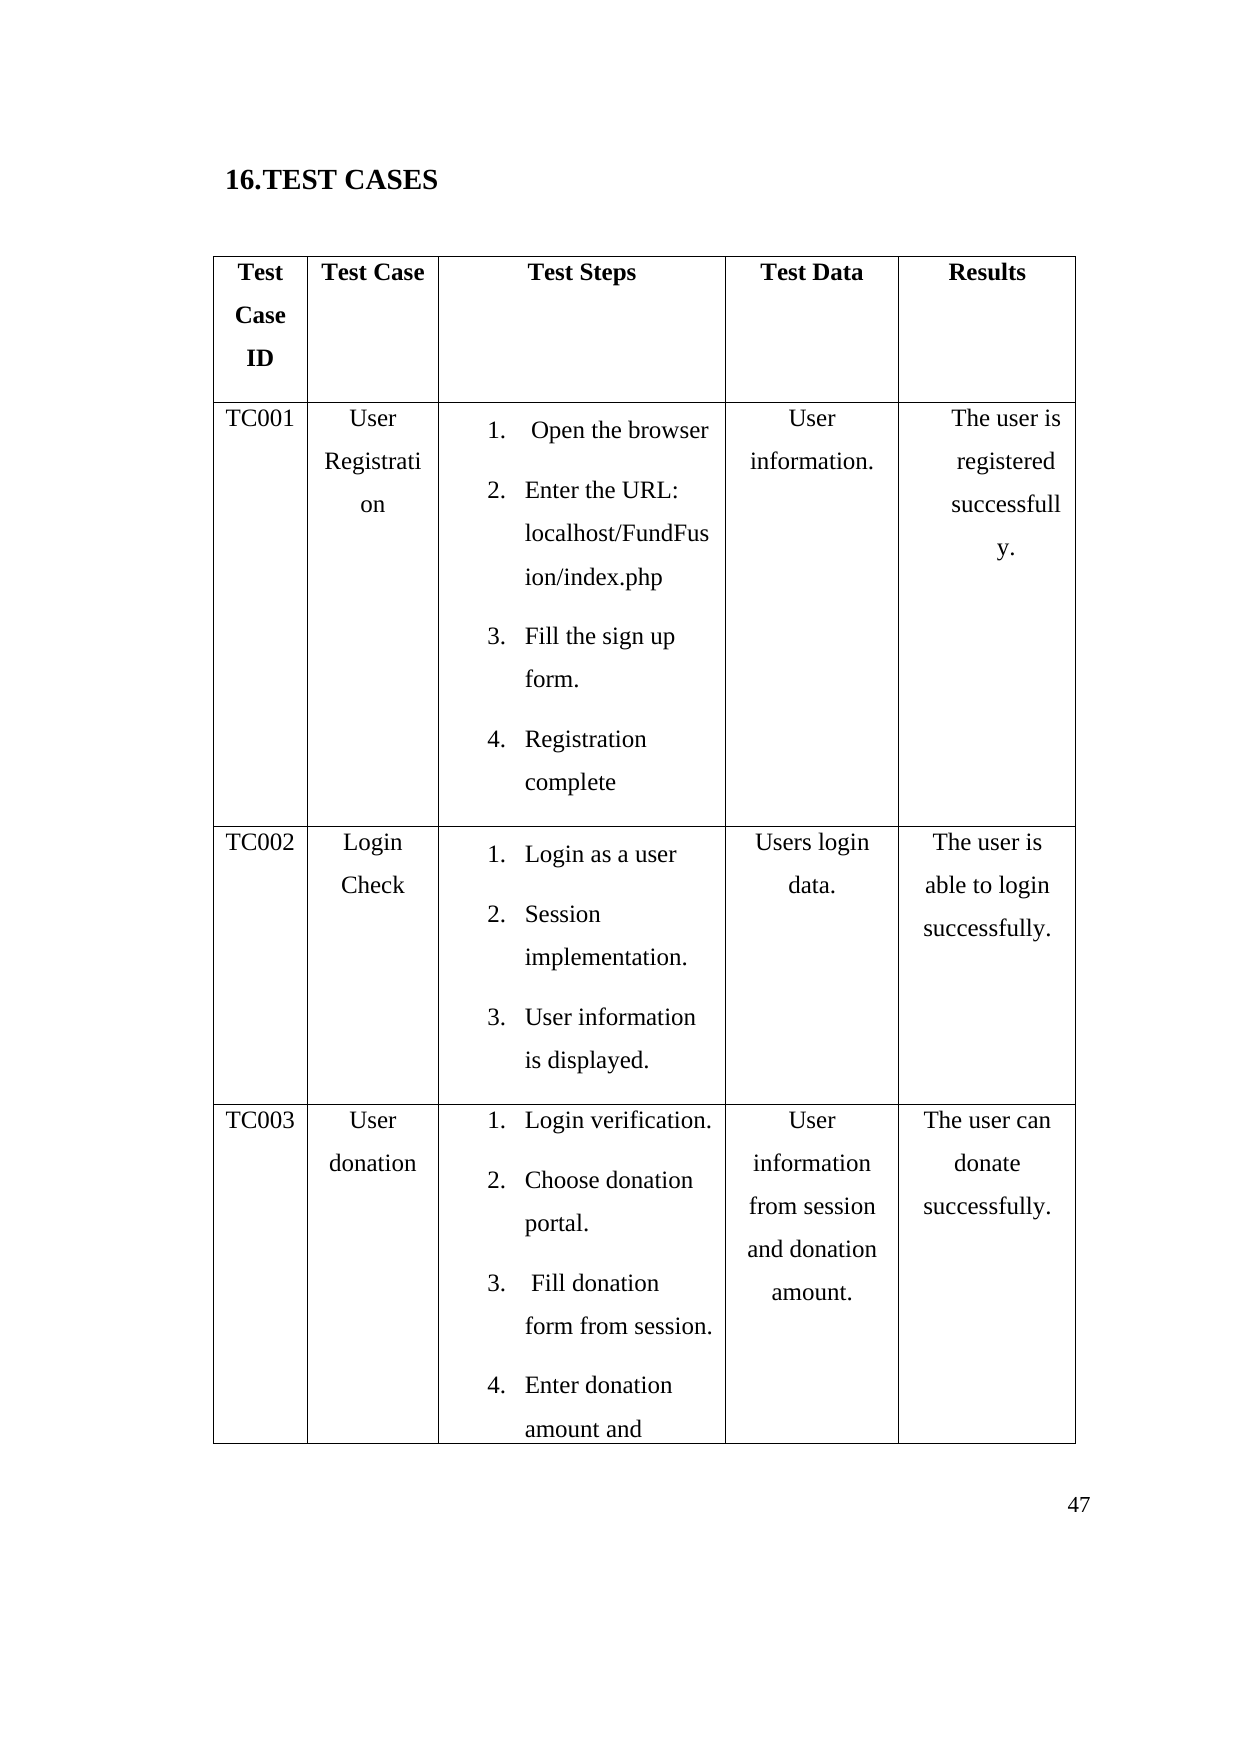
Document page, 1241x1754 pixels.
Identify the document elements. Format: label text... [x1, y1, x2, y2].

table_header Results [899, 257, 1075, 402]
subtitle TEST CASES [225, 162, 1090, 196]
table_cell The user is able to login successfully. [899, 827, 1075, 1104]
table_cell Open the browser Enter the URL: localhost/FundFusion/index.php Fill the sign up form. Registration complete [439, 403, 725, 826]
table_header Test Case ID [214, 257, 307, 402]
table_cell User Registration [308, 403, 438, 826]
table_cell Users login data. [726, 827, 898, 1104]
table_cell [899, 1105, 1075, 1442]
table_cell The user is registered successfully. [899, 403, 1075, 826]
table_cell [439, 1105, 725, 1442]
table_cell Login as a user Session implementation. User information is displayed. [439, 827, 725, 1104]
table_header Test Data [726, 257, 898, 402]
table_header Test Case [308, 257, 438, 402]
table_cell Login Check [308, 827, 438, 1104]
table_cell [726, 1105, 898, 1442]
table_cell TC001 [214, 403, 307, 826]
table_cell User information. [726, 403, 898, 826]
table_cell TC003 [214, 1105, 307, 1442]
table_cell TC002 [214, 827, 307, 1104]
table_cell User donation [308, 1105, 438, 1442]
table_header Test Steps [439, 257, 725, 402]
